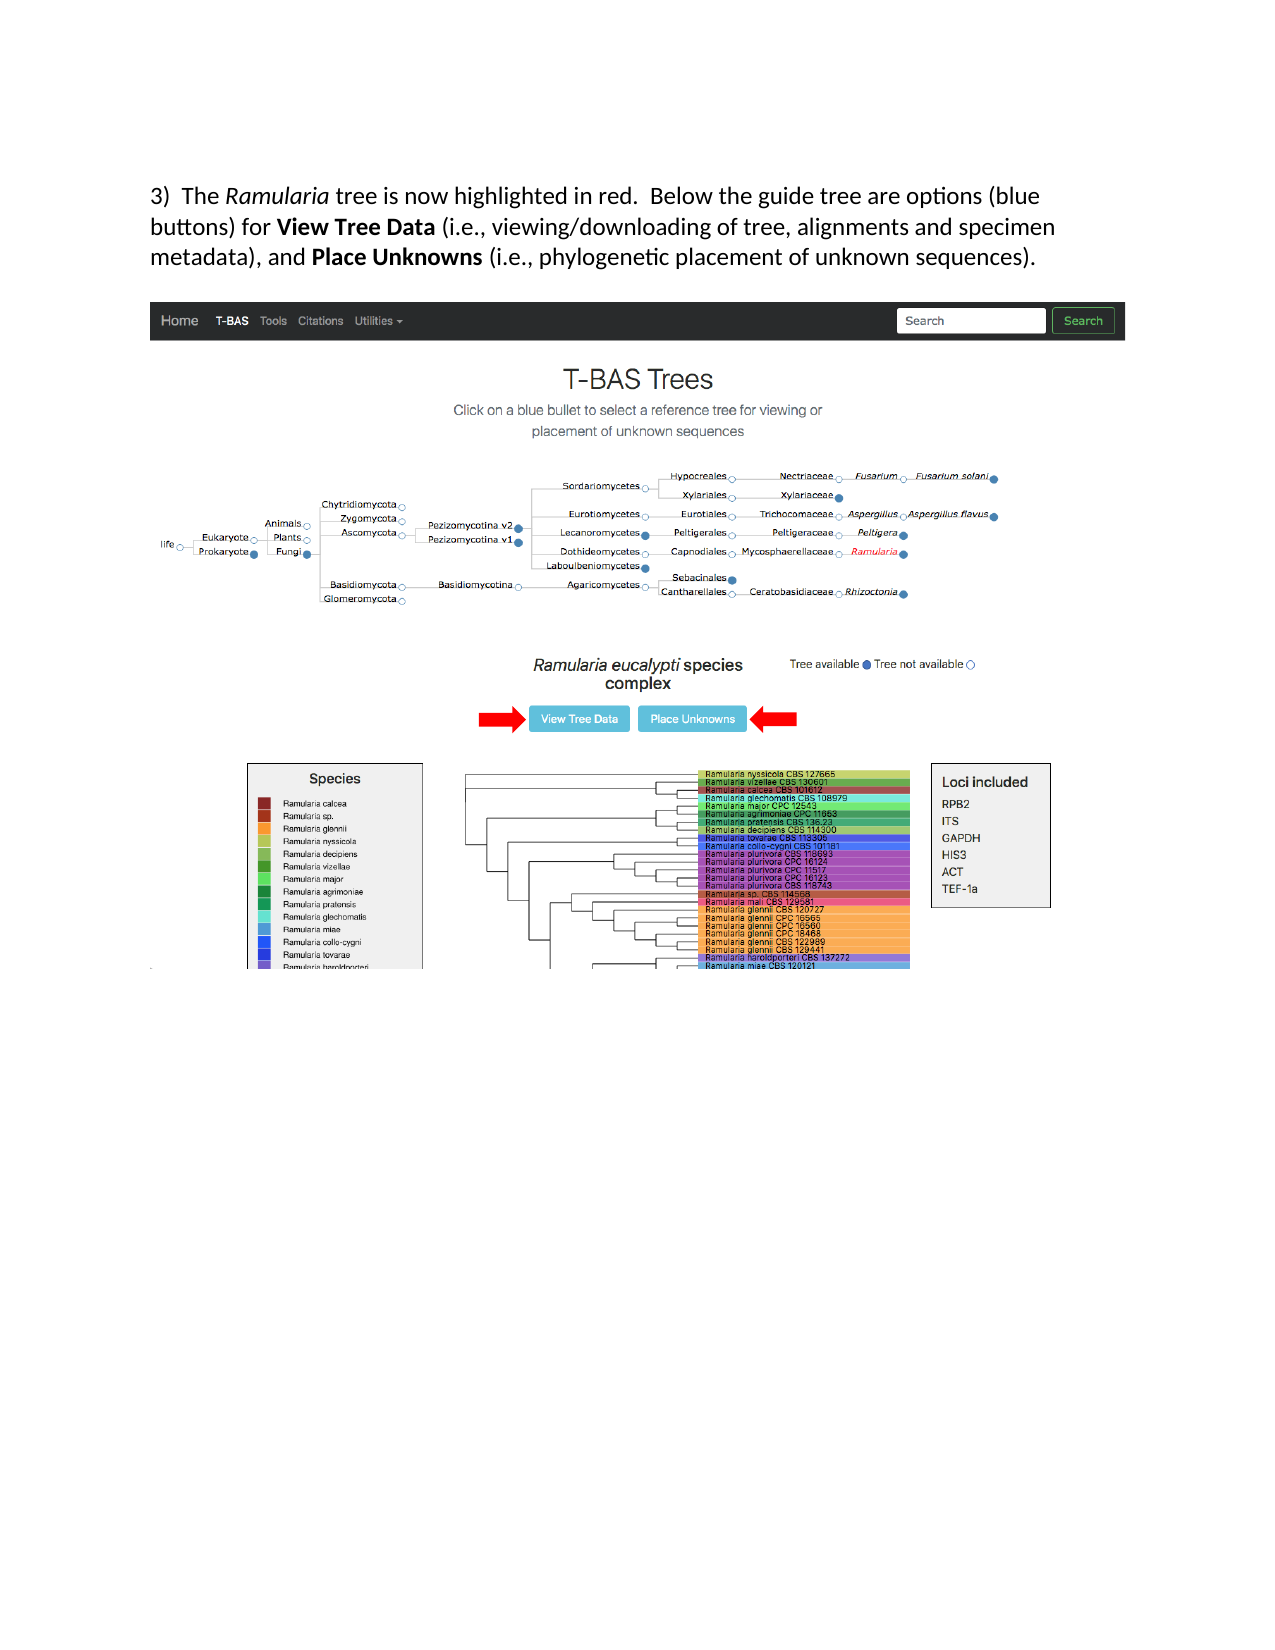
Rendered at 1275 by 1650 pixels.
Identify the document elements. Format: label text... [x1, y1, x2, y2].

text 3) The Ramularia tree is now highlighted in red. Below the guide tree are options (blue buttons) for View Tree Data (i.e., viewing/downloading of tree, alignments and specimen metadata), and Place Unknowns (i.e., phylogenetic placement of unknown sequences). [150, 181, 1125, 272]
picture [150, 302, 1125, 969]
